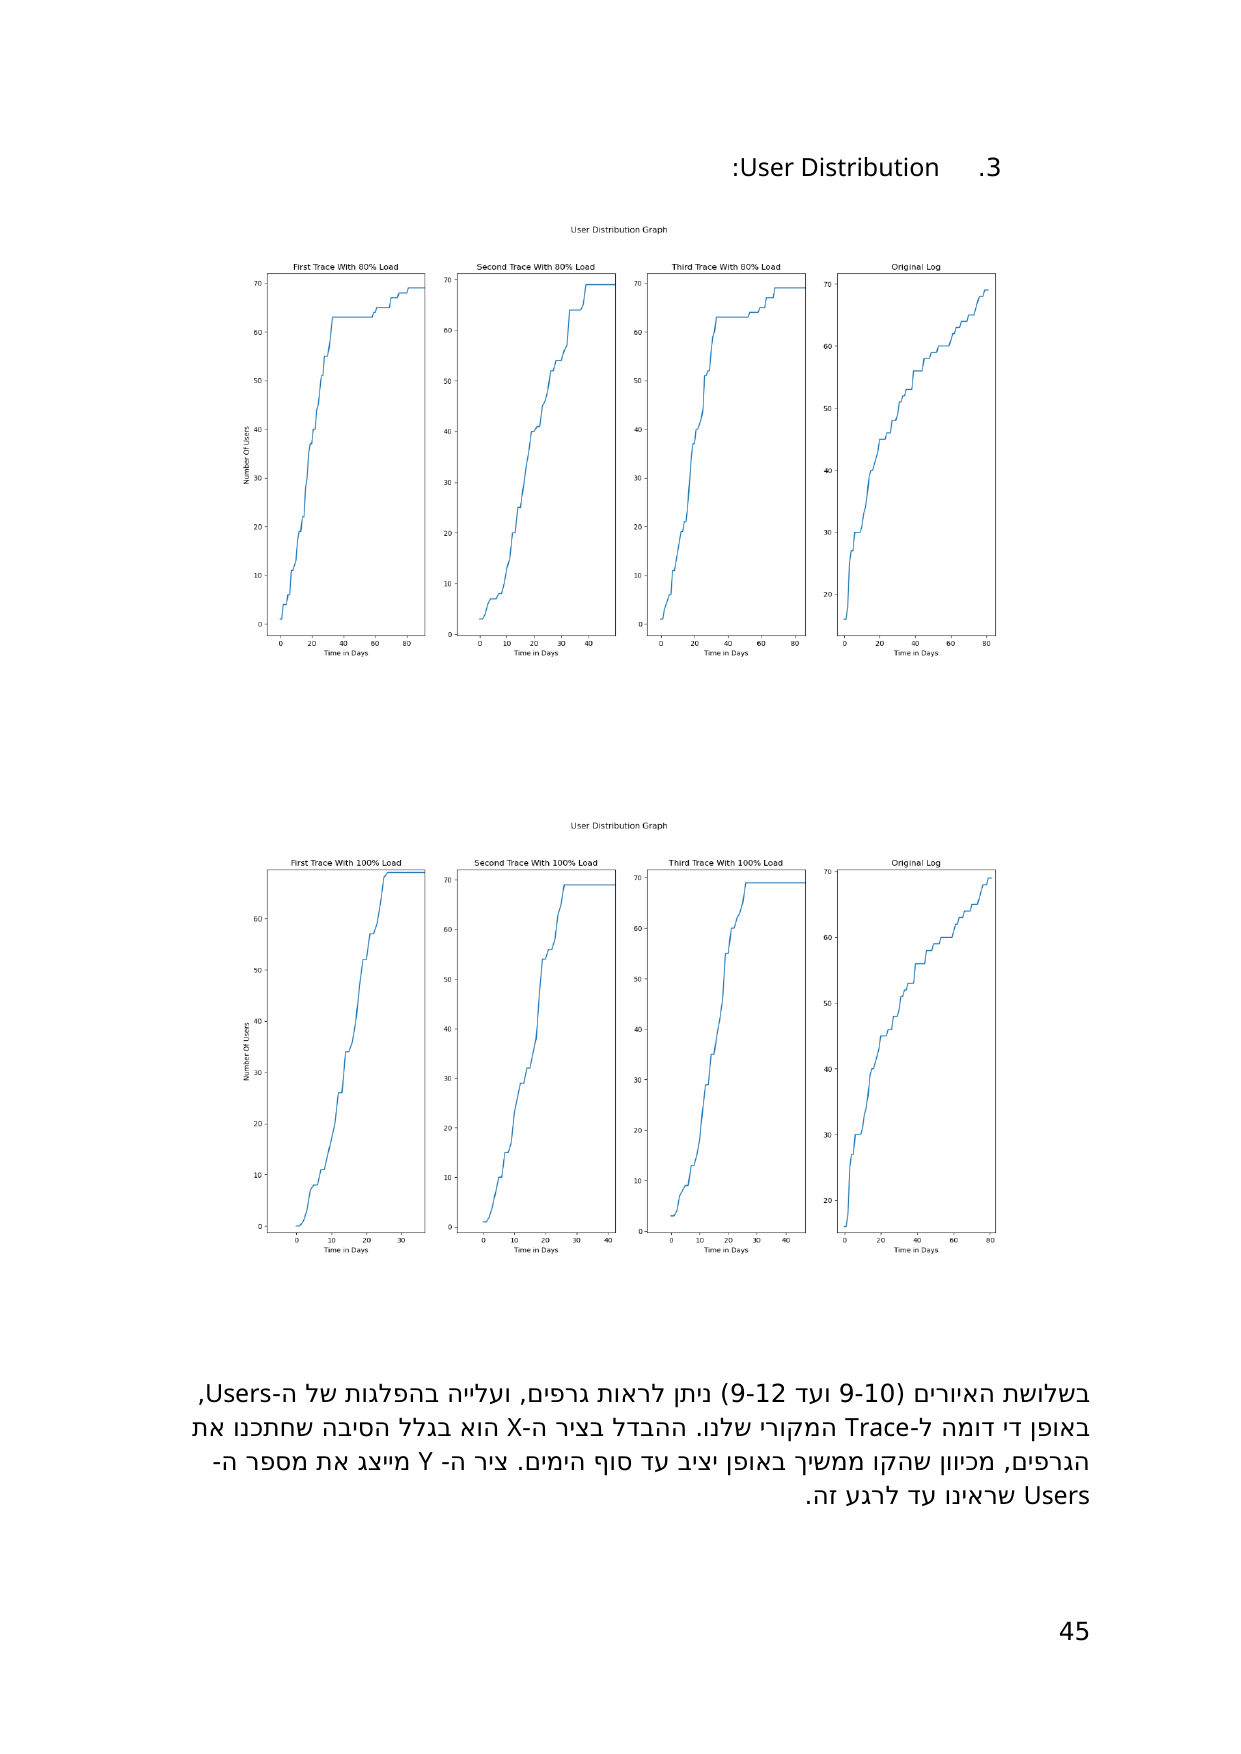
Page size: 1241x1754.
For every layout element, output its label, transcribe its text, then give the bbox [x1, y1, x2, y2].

picture [149, 813, 1089, 1284]
text בשלושת האיורים (9-10 ועד 9-12) ניתן לראות גרפים, ועלייה בהפלגות של ה-Users, באופן די דומה ל-Trace המקורי שלנו. ההבדל בציר ה-X הוא בגלל הסיבה שחתכנו את הגרפים, מכיוון שהקו ממשיך באופן יציב עד סוף הימים. ציר ה- Y מייצג את מספר ה-Users שראינו עד לרגע זה. [150, 1376, 1090, 1512]
list User Distribution: [150, 150, 978, 184]
picture [149, 217, 1089, 687]
